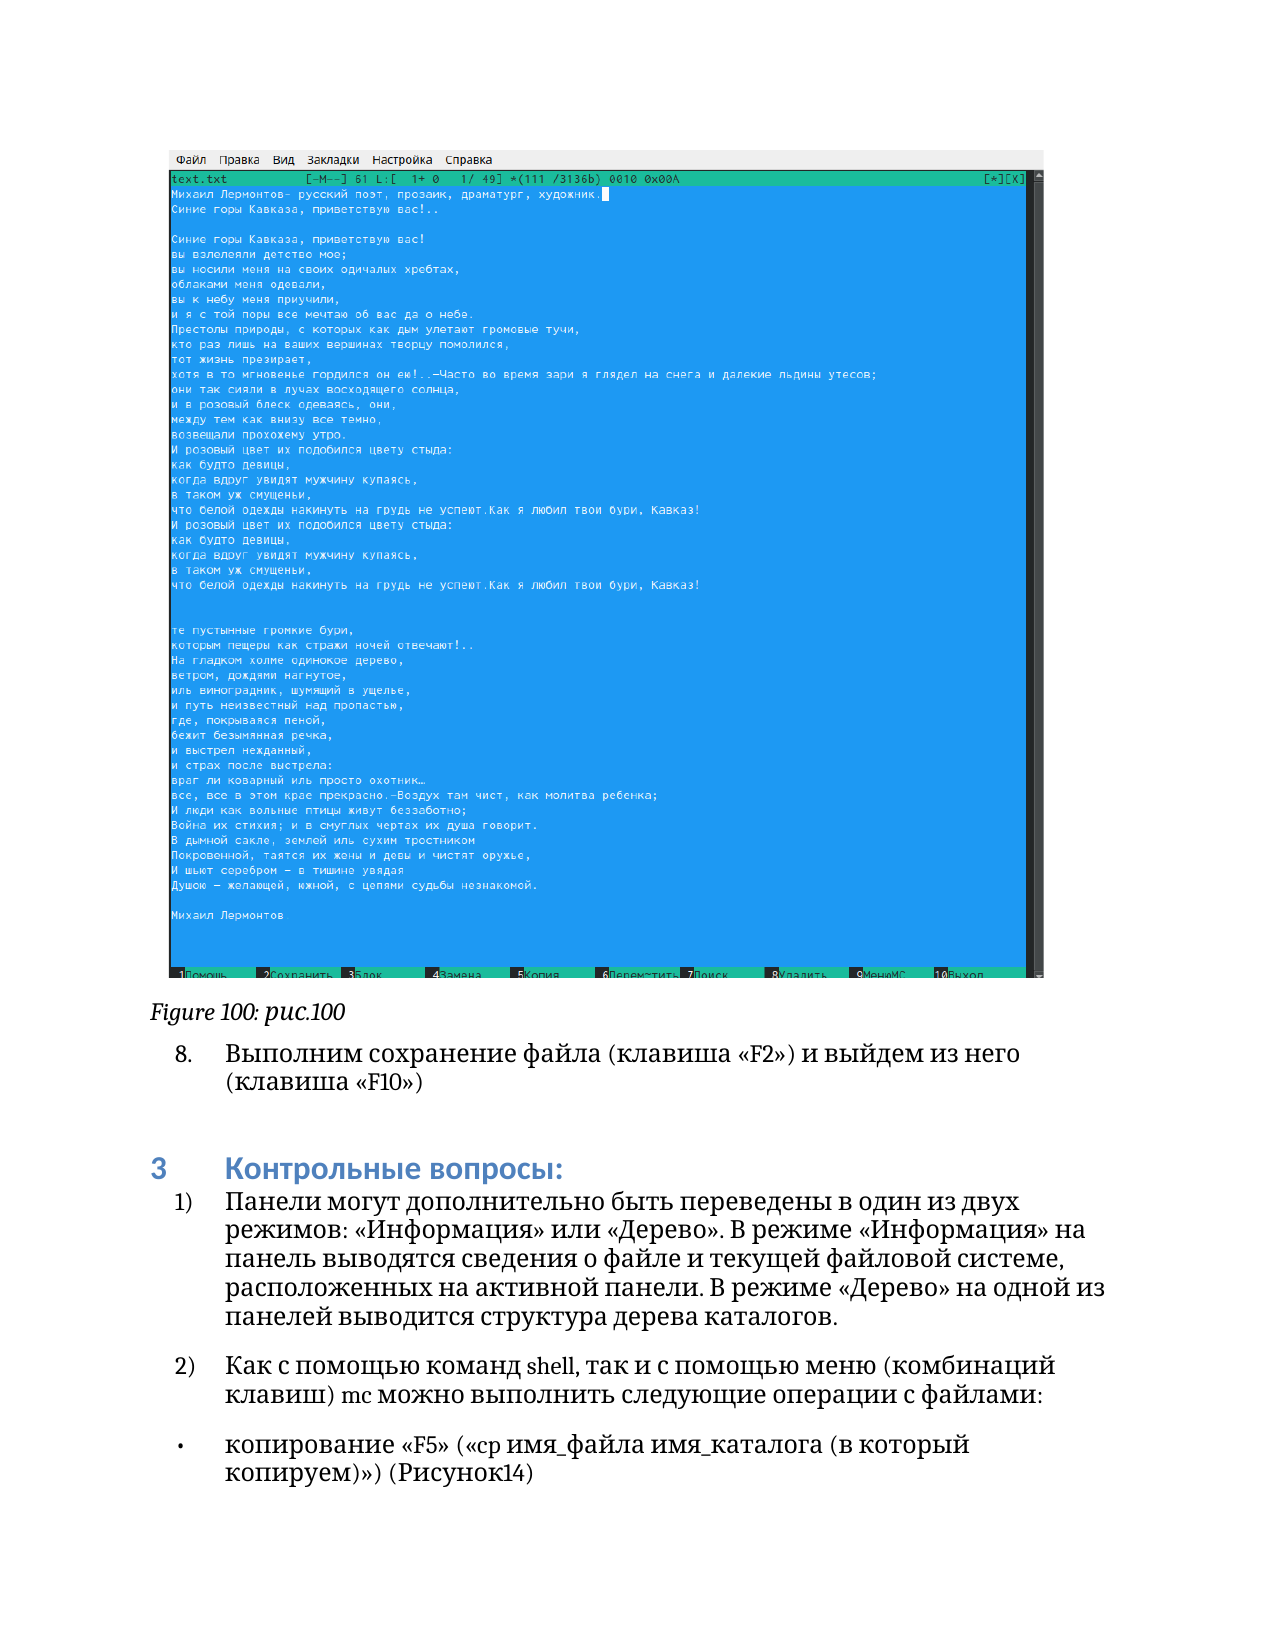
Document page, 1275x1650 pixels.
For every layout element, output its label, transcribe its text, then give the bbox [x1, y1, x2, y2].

subtitle 3 Контрольные вопросы: [150, 1147, 1125, 1188]
list Панели могут дополнительно быть переведены в один из двух режимов: «Информация» или «Дерево». В режиме «Информация» на панель выводятся сведения о файле и текущей файловой системе, расположенных на активной панели. В режиме «Дерево» на одной из панелей выводится структура дерева каталогов. [175, 1188, 1125, 1331]
list Выполним сохранение файла (клавиша «F2») и выйдем из него (клавиша «F10») [175, 1039, 1125, 1097]
list Как с помощью команд shell, так и с помощью меню (комбинаций клавиш) mc можно выполнить следующие операции с файлами: [175, 1352, 1125, 1410]
list копирование «F5» («cp имя_файла имя_каталога (в который копируем)») (Рисунок14) [175, 1431, 1125, 1488]
text Figure 100: рис.100 [150, 998, 1125, 1027]
picture [168, 150, 1044, 978]
